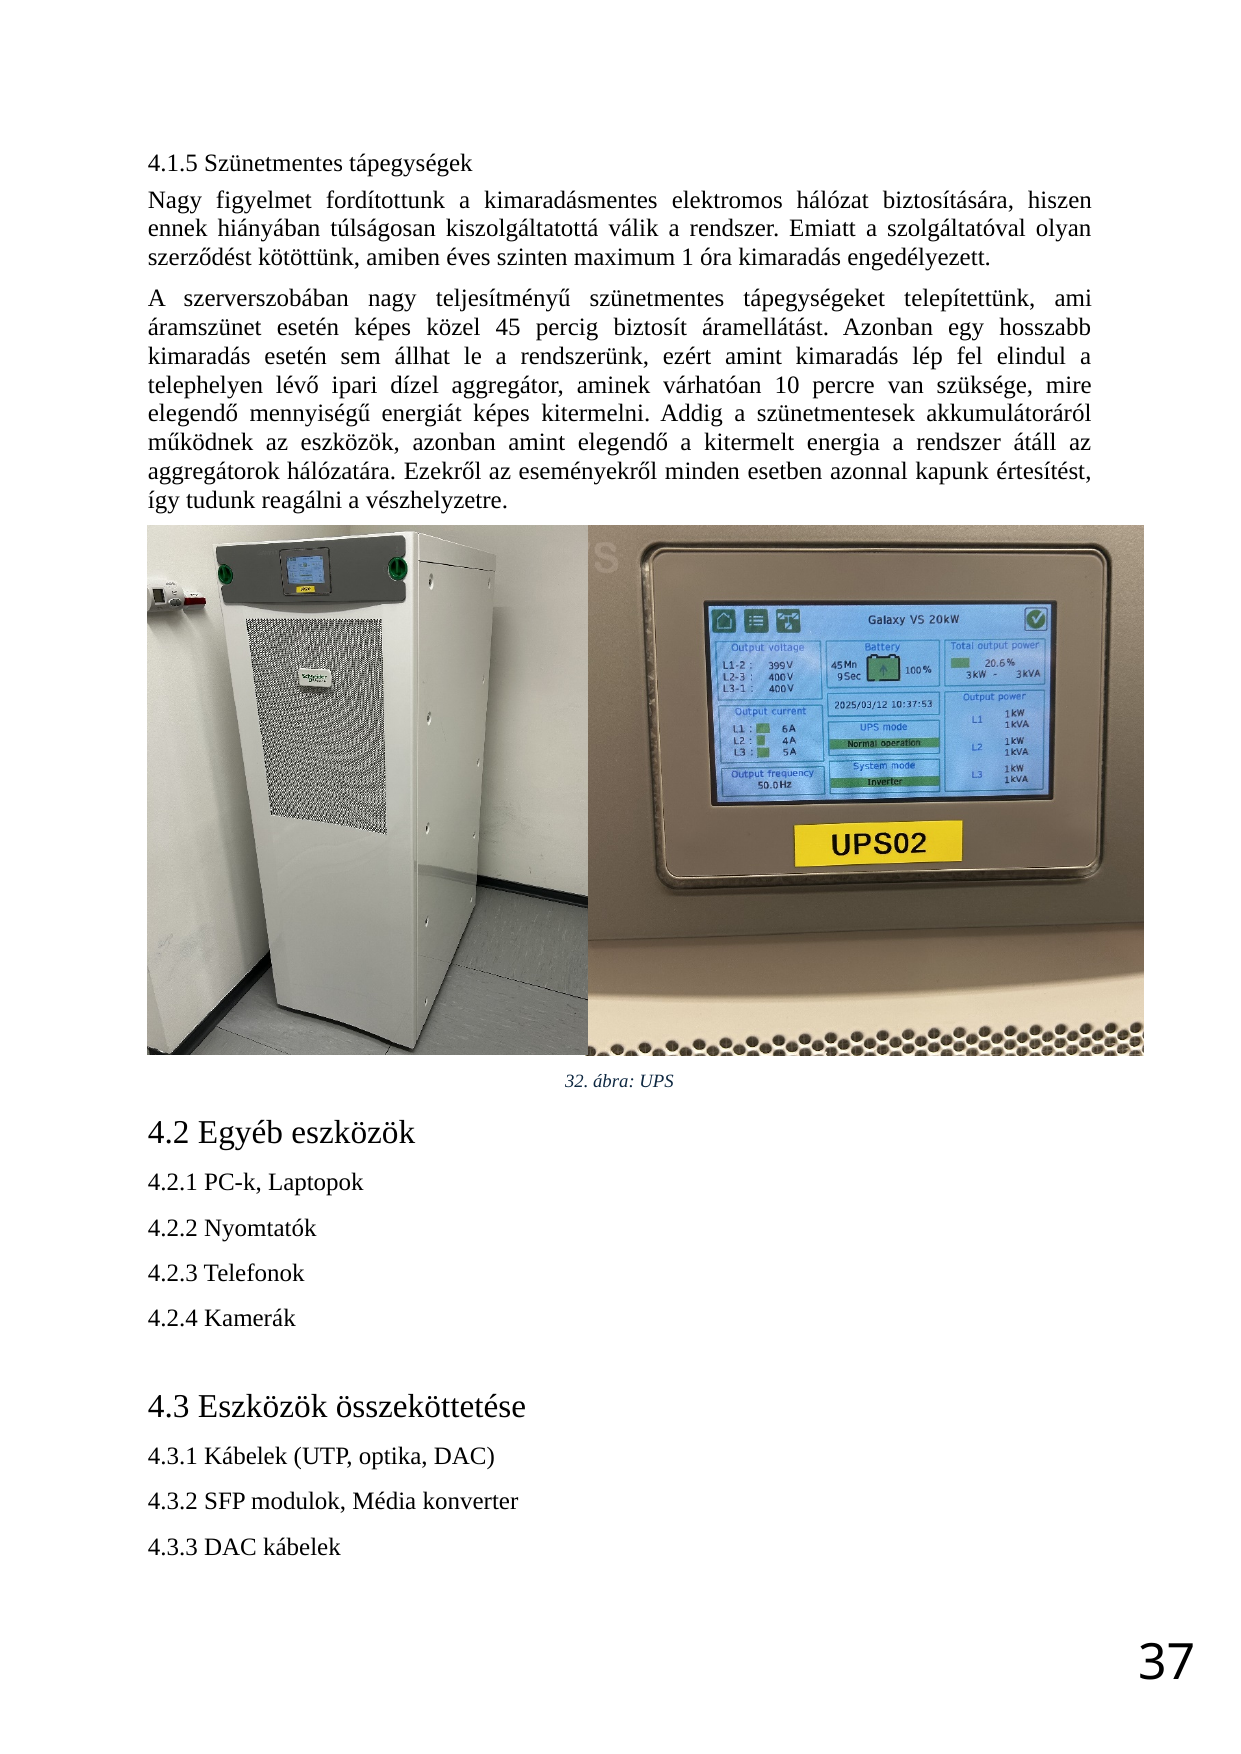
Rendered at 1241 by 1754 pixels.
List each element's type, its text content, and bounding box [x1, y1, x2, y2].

text Nagy figyelmet fordítottunk a kimaradásmentes elektromos hálózat biztosítására, hiszen ennek hiányában túlságosan kiszolgáltatottá válik a rendszer. Emiatt a szolgáltatóval olyan szerződést kötöttünk, amiben éves szinten maximum 1 óra kimaradás engedélyezett. [148, 185, 1092, 271]
subtitle 4.2.2 Nyomtatók [148, 1213, 1092, 1241]
subtitle 4.1.5 Szünetmentes tápegységek [148, 148, 1092, 176]
text 32. ábra: UPS [148, 1070, 1092, 1091]
subtitle 4.2 Egyéb eszközök [148, 1112, 1092, 1151]
subtitle 4.3 Eszközök összeköttetése [148, 1386, 1092, 1424]
text A szerverszobában nagy teljesítményű szünetmentes tápegységeket telepítettünk, ami áramszünet esetén képes közel 45 percig biztosít áramellátást. Azonban egy hosszabb kimaradás esetén sem állhat le a rendszerünk, ezért amint kimaradás lép fel elindul a telephelyen lévő ipari dízel aggregátor, aminek várhatóan 10 percre van szüksége, mire elegendő mennyiségű energiát képes kitermelni. Addig a szünetmentesek akkumulátoráról működnek az eszközök, azonban amint elegendő a kitermelt energia a rendszer átáll az aggregátorok hálózatára. Ezekről az eseményekről minden esetben azonnal kapunk értesítést, így tudunk reagálni a vészhelyzetre. [148, 283, 1092, 513]
subtitle 4.3.1 Kábelek (UTP, optika, DAC) [148, 1441, 1092, 1470]
subtitle 4.3.2 SFP modulok, Média konverter [148, 1486, 1092, 1515]
subtitle 4.2.1 PC-k, Laptopok [148, 1167, 1092, 1196]
subtitle 4.2.4 Kamerák [148, 1303, 1092, 1332]
subtitle 4.2.3 Telefonok [148, 1258, 1092, 1287]
picture [147, 525, 1144, 1056]
subtitle 4.3.3 DAC kábelek [148, 1532, 1092, 1561]
